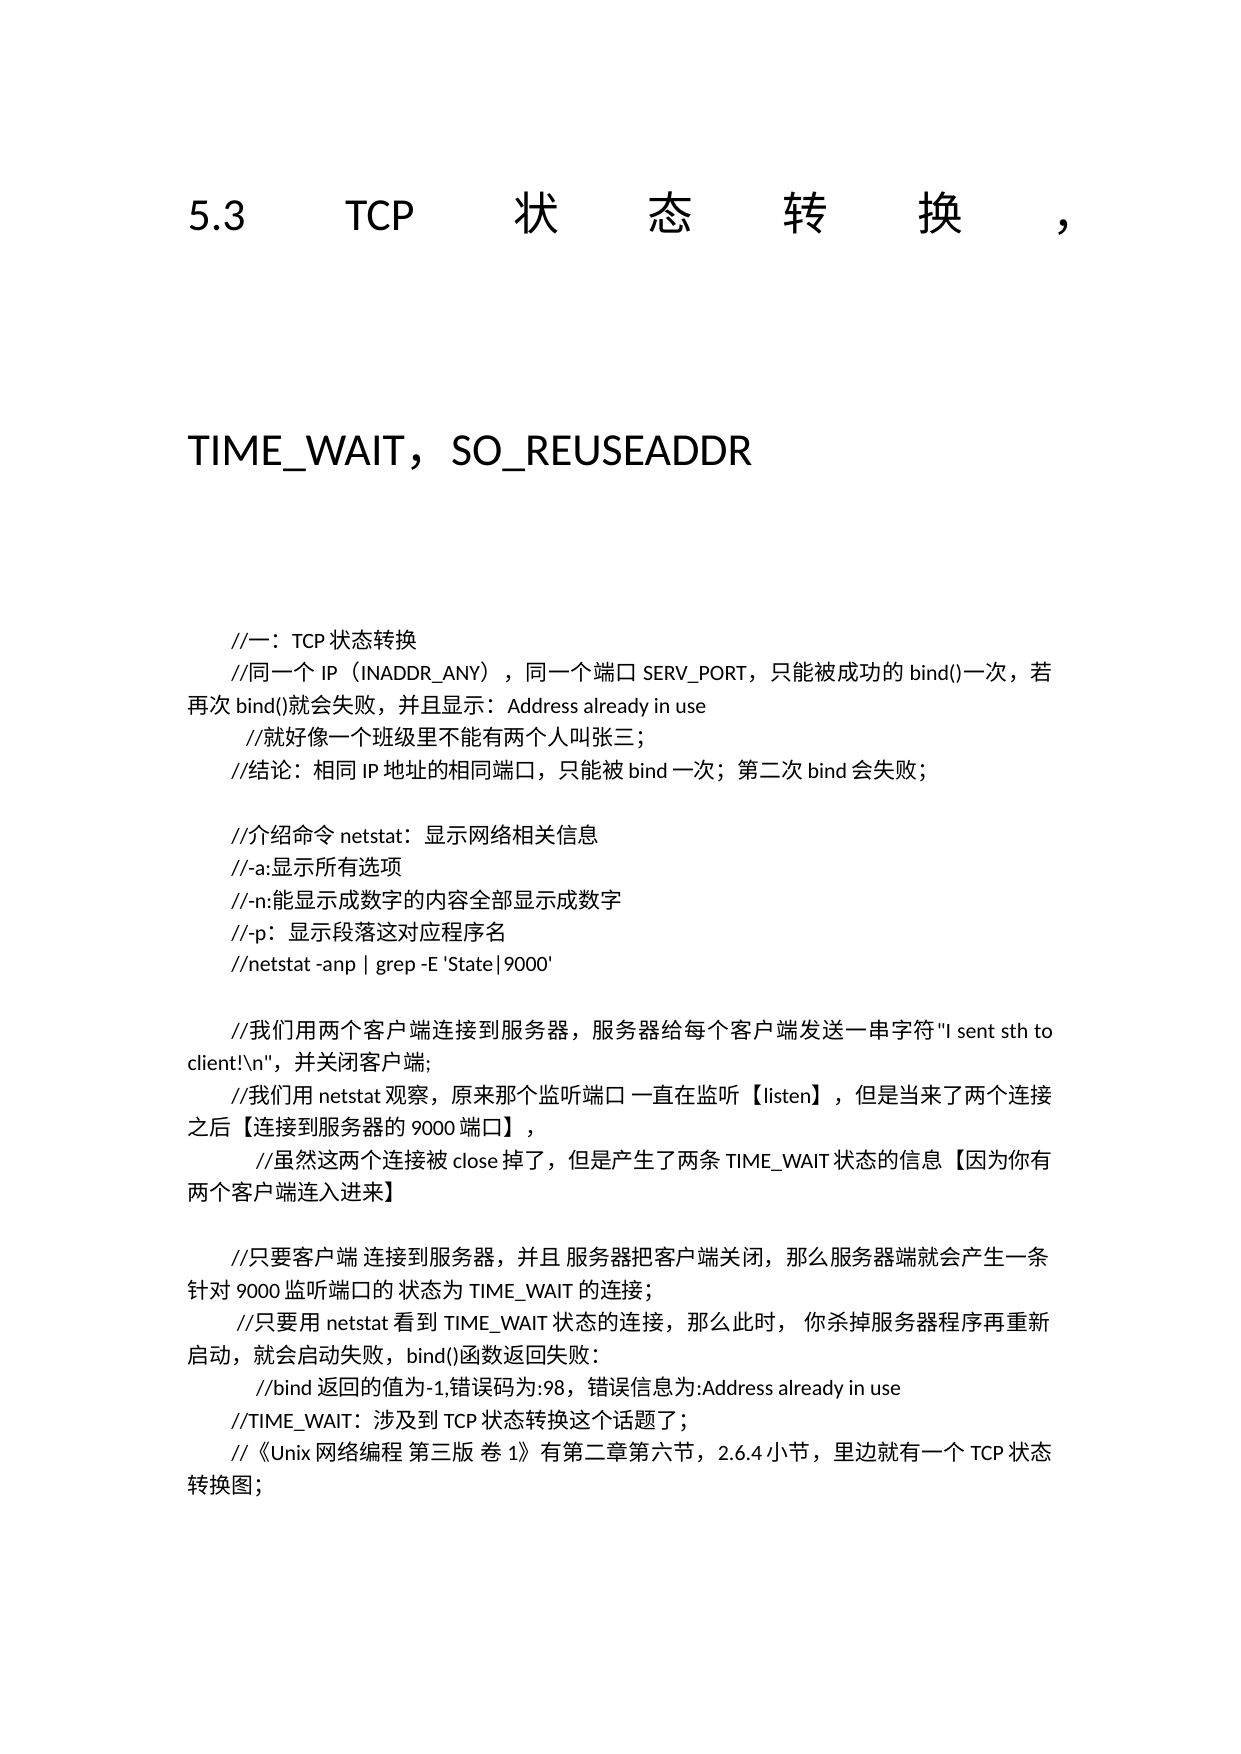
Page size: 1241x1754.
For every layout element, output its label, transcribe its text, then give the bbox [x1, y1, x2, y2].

text //bind返回的值为-1,错误码为:98，错误信息为:Address already in use [187, 1370, 1053, 1402]
text //介绍命令netstat：显示网络相关信息 [187, 817, 1053, 850]
text //我们用两个客户端连接到服务器，服务器给每个客户端发送一串字符"I sent sth to client!\n"，并关闭客户端; [187, 1012, 1053, 1077]
text //结论：相同IP地址的相同端口，只能被bind一次；第二次bind会失败； [187, 752, 1053, 785]
text //netstat -anp | grep -E 'State|9000' [187, 947, 1053, 980]
text //TIME_WAIT：涉及到TCP状态转换这个话题了； [187, 1402, 1053, 1435]
text //一：TCP状态转换 [187, 622, 1053, 655]
text //-n:能显示成数字的内容全部显示成数字 [187, 882, 1053, 915]
text //-a:显示所有选项 [187, 850, 1053, 882]
text //-p：显示段落这对应程序名 [187, 915, 1053, 947]
text //只要用netstat看到 TIME_WAIT状态的连接，那么此时， 你杀掉服务器程序再重新启动，就会启动失败，bind()函数返回失败： [187, 1305, 1053, 1370]
text //同一个IP（INADDR_ANY），同一个端口SERV_PORT，只能被成功的bind()一次，若再次bind()就会失败，并且显示：Address already in use [187, 655, 1053, 720]
text //我们用netstat观察，原来那个监听端口 一直在监听【listen】，但是当来了两个连接之后【连接到服务器的9000端口】， [187, 1077, 1053, 1142]
text //虽然这两个连接被close掉了，但是产生了两条TIME_WAIT状态的信息【因为你有两个客户端连入进来】 [187, 1142, 1053, 1207]
subtitle 5.3 TCP状态转换，TIME_WAIT，SO_REUSEADDR [187, 162, 1053, 494]
text //《Unix网络编程 第三版 卷1》有第二章第六节，2.6.4小节，里边就有一个TCP状态转换图； [187, 1435, 1053, 1500]
text //就好像一个班级里不能有两个人叫张三； [187, 720, 1053, 752]
text //只要客户端 连接到服务器，并且 服务器把客户端关闭，那么服务器端就会产生一条针对9000监听端口的 状态为 TIME_WAIT 的连接； [187, 1240, 1053, 1305]
